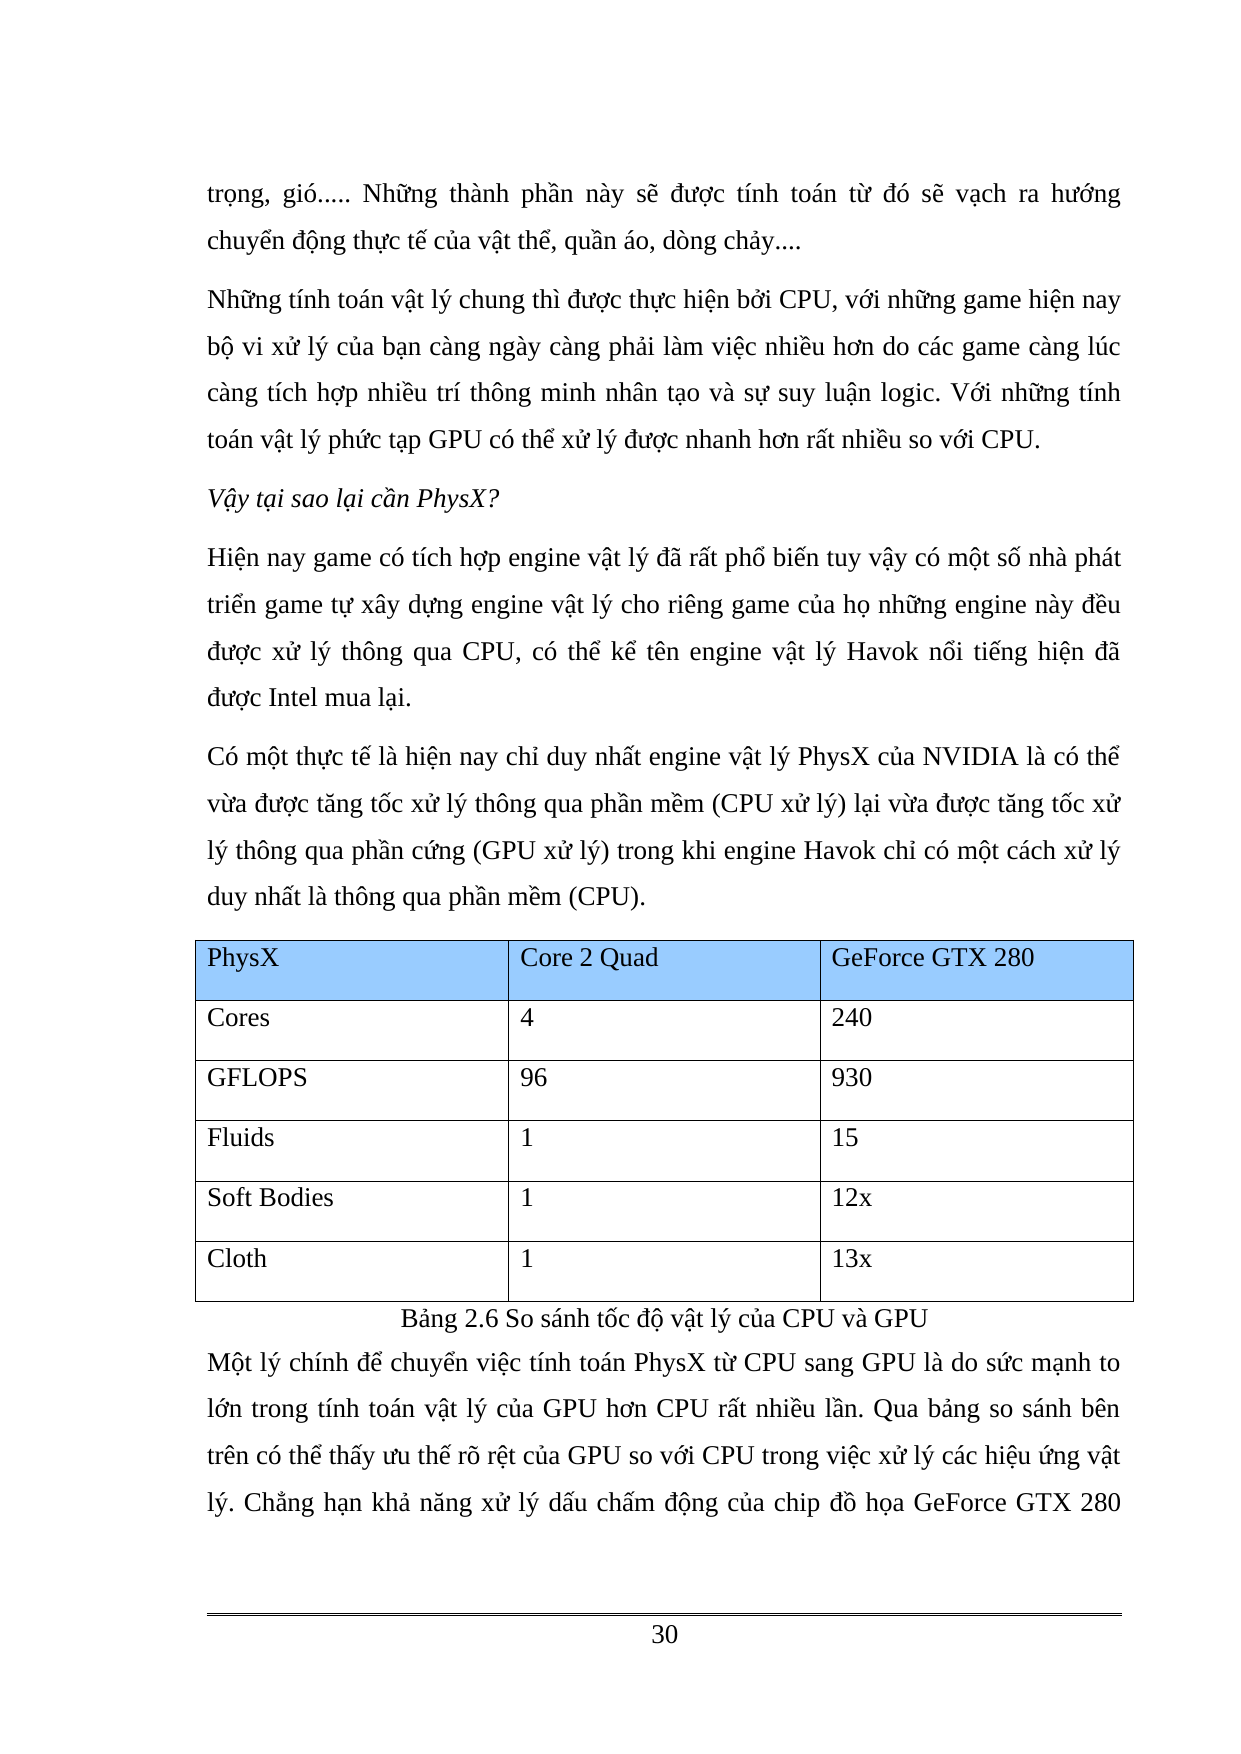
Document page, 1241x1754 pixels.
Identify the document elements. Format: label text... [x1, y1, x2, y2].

table_cell 1 [509, 1121, 820, 1181]
table_cell GFLOPS [196, 1061, 508, 1120]
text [207, 1346, 1122, 1517]
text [207, 177, 1122, 255]
text Hiện nay game có tích hợp engine vật lý đã rất phổ biến tuy vậy có một số nhà phát triển game tự xây dựng engine vật lý cho riêng game của họ những engine này đều được xử lý thông qua CPU, có thể kể tên engine vật lý Havok nổi tiếng hiện đã được Intel mua lại. [207, 541, 1122, 712]
table_cell 4 [509, 1001, 820, 1060]
table_cell 13x [821, 1242, 1133, 1301]
table_cell Cores [196, 1001, 508, 1060]
table_cell 1 [509, 1182, 820, 1241]
table_cell 12x [821, 1182, 1133, 1241]
table_header GeForce GTX 280 [821, 941, 1133, 1000]
table_cell 1 [509, 1242, 820, 1301]
table_cell Soft Bodies [196, 1182, 508, 1241]
text Vậy tại sao lại cần PhysX? [207, 482, 1122, 513]
text Những tính toán vật lý chung thì được thực hiện bởi CPU, với những game hiện nay bộ vi xử lý của bạn càng ngày càng phải làm việc nhiều hơn do các game càng lúc càng tích hợp nhiều trí thông minh nhân tạo và sự suy luận logic. Với những tính toán vật lý phức tạp GPU có thể xử lý được nhanh hơn rất nhiều so với CPU. [207, 283, 1122, 454]
table_header Core 2 Quad [509, 941, 820, 1000]
table_cell 930 [821, 1061, 1133, 1120]
table_cell 96 [509, 1061, 820, 1120]
table_cell 240 [821, 1001, 1133, 1060]
table_cell Cloth [196, 1242, 508, 1301]
table_cell Fluids [196, 1121, 508, 1181]
table_cell 15 [821, 1121, 1133, 1181]
text Có một thực tế là hiện nay chỉ duy nhất engine vật lý PhysX của NVIDIA là có thể vừa được tăng tốc xử lý thông qua phần mềm (CPU xử lý) lại vừa được tăng tốc xử lý thông qua phần cứng (GPU xử lý) trong khi engine Havok chỉ có một cách xử lý duy nhất là thông qua phần mềm (CPU). [207, 741, 1122, 912]
table_header PhysX [196, 941, 508, 1000]
